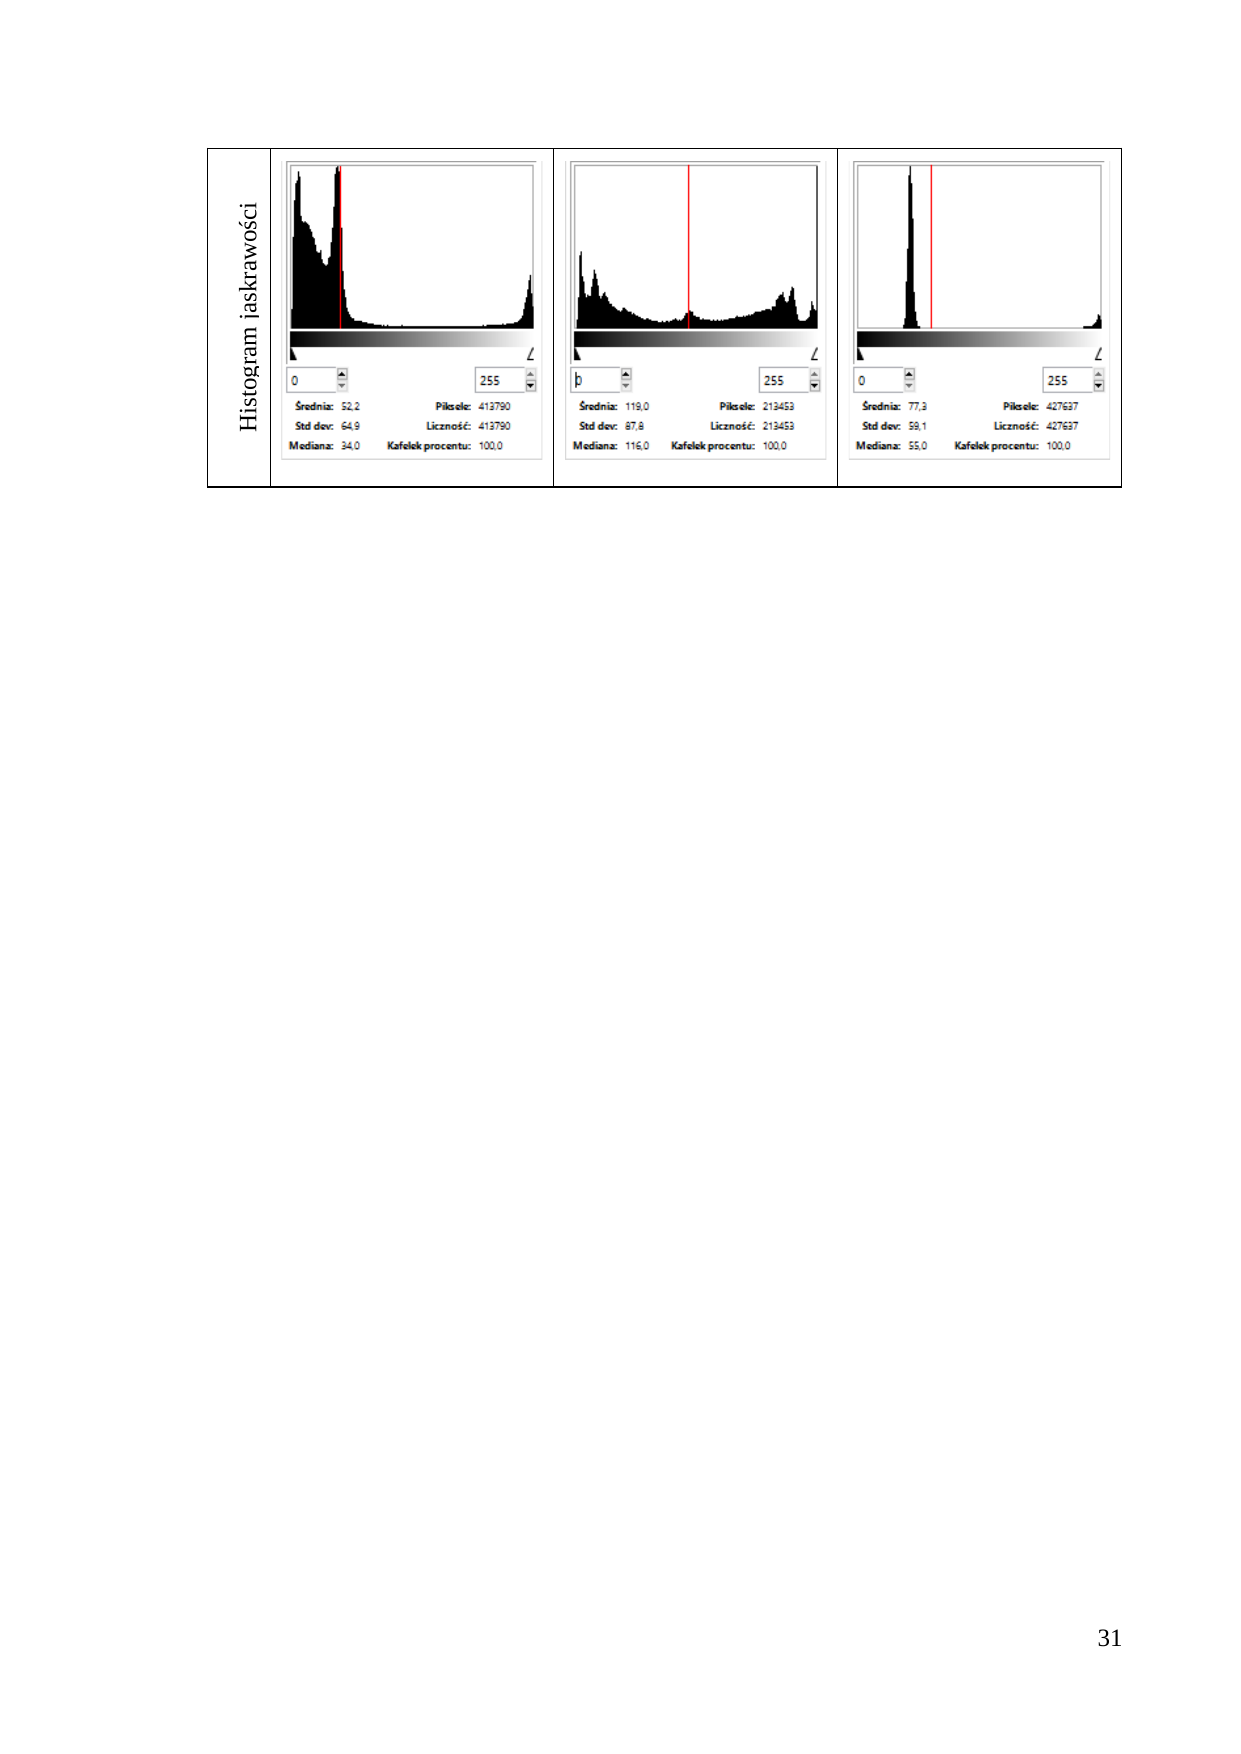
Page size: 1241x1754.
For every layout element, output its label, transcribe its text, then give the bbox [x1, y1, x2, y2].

picture [565, 161, 827, 460]
table_cell [271, 149, 553, 486]
table_cell [554, 149, 837, 486]
picture [281, 161, 543, 460]
table_cell Histogram jaskrawości [208, 149, 270, 486]
table_cell [838, 149, 1121, 486]
picture [848, 161, 1111, 460]
